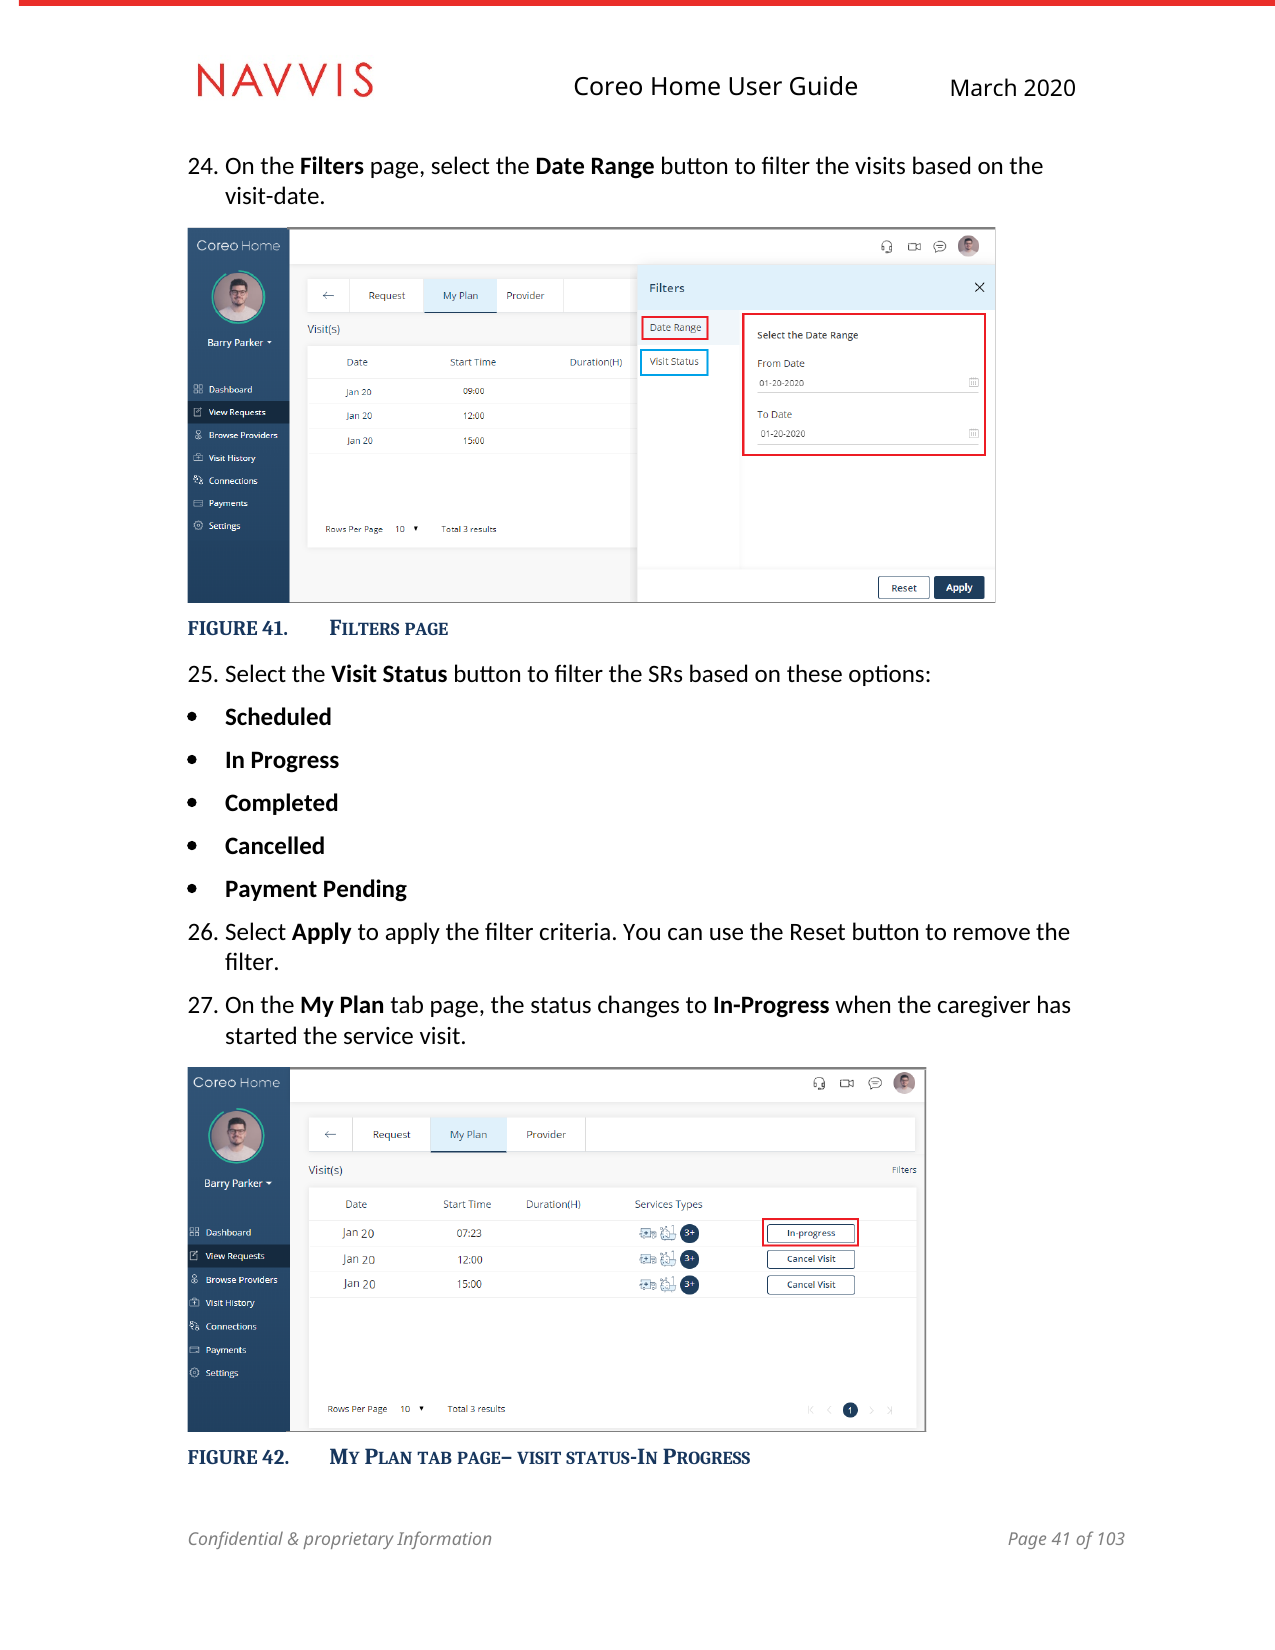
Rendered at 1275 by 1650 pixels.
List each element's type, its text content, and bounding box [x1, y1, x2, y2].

list On the My Plan tab page, the status changes to In-Progress when the caregiver has started the service visit. [187, 989, 1087, 1051]
text My Plan tab page– visit status-In Progress [187, 1444, 1087, 1470]
list Payment Pending [187, 873, 1087, 903]
picture [187, 1067, 927, 1432]
text Filters page [187, 615, 1087, 642]
picture [187, 55, 383, 104]
picture [187, 227, 996, 603]
list Completed [187, 787, 1087, 817]
list Select Apply to apply the filter criteria. You can use the Reset button to remove the filter. [187, 916, 1087, 977]
list Cancelled [187, 830, 1087, 861]
list On the Filters page, select the Date Range button to filter the visits based on the visit-date. [187, 150, 1087, 211]
list Scheduled [187, 701, 1087, 731]
list Select the Visit Status button to filter the SRs based on these options: [187, 658, 1087, 688]
list In Progress [187, 744, 1087, 774]
